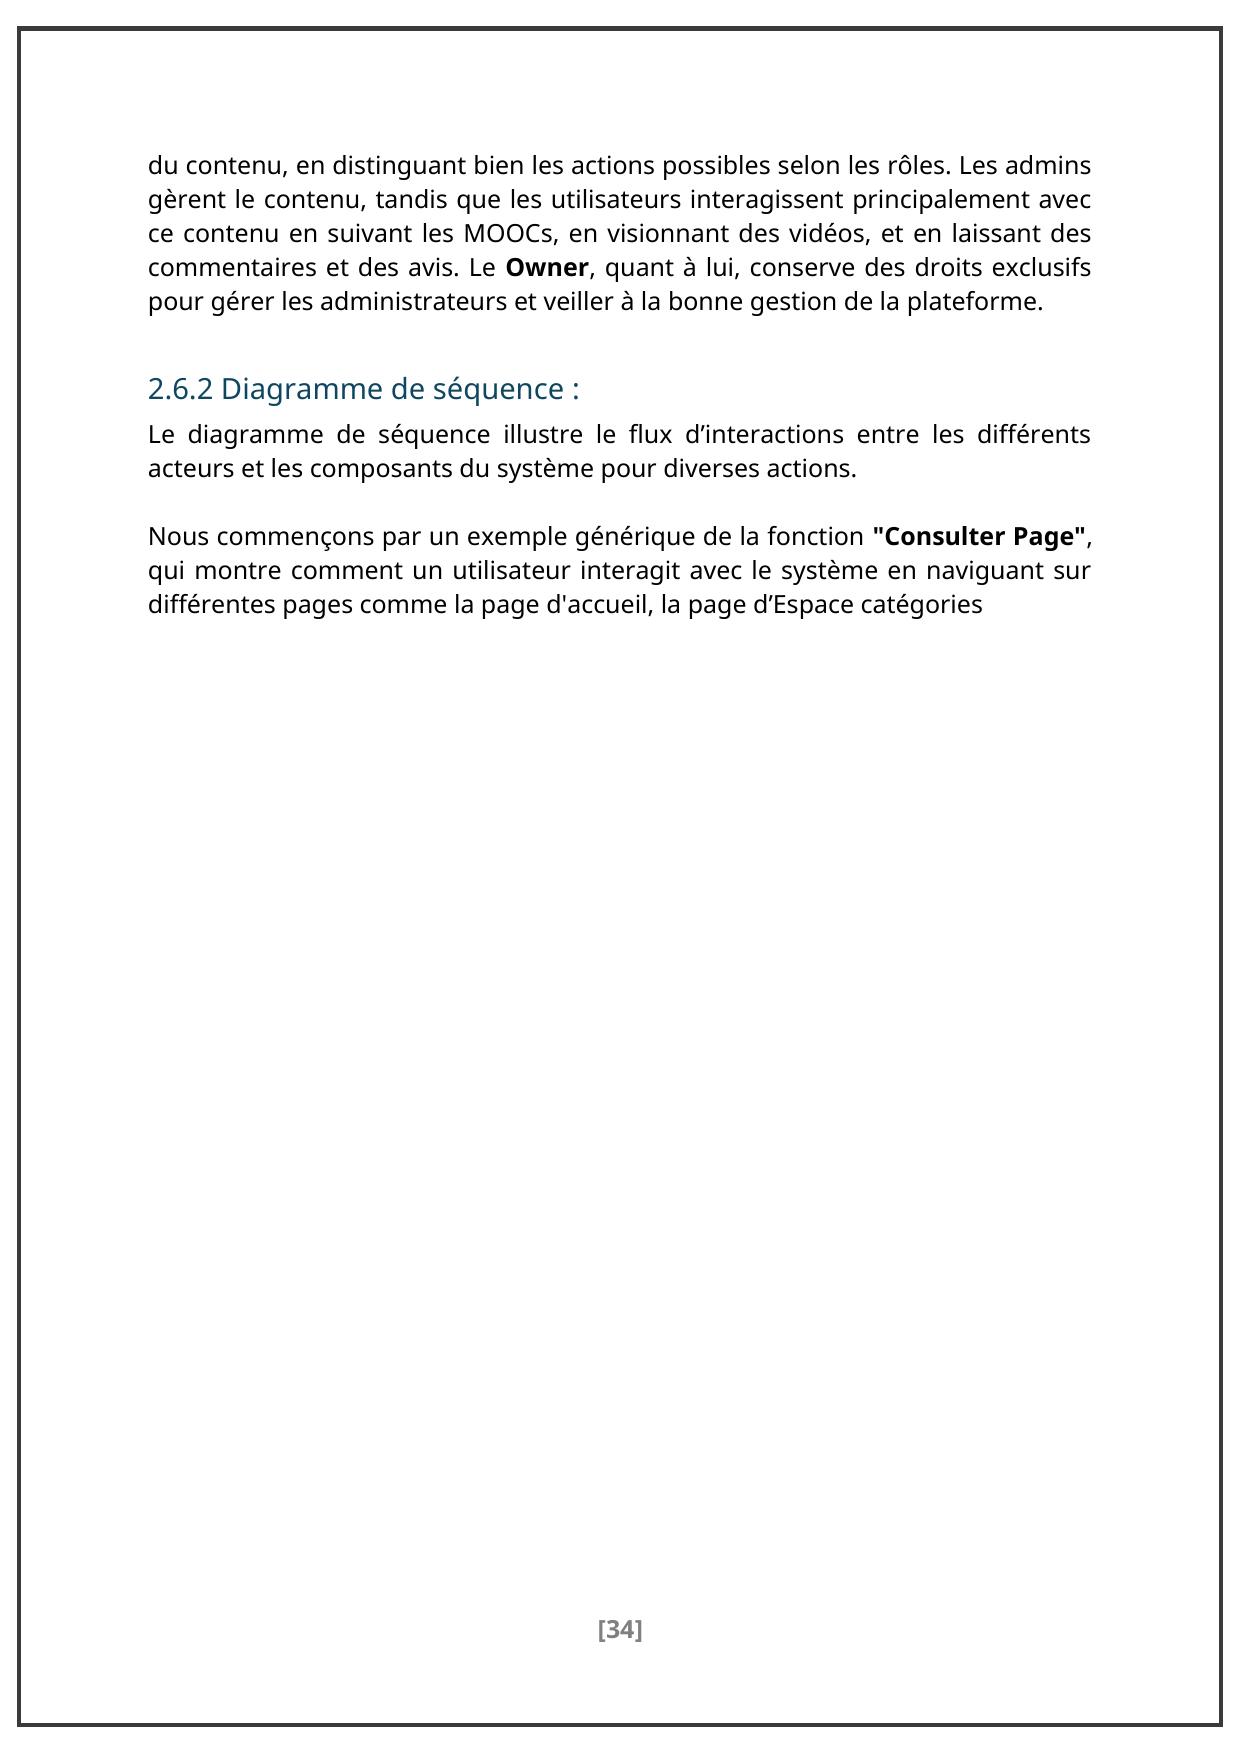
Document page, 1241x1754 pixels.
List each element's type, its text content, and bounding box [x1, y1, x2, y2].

subtitle 2.6.2 Diagramme de séquence : [148, 369, 1093, 408]
text Nous commençons par un exemple générique de la fonction "Consulter Page", qui montre comment un utilisateur interagit avec le système en naviguant sur différentes pages comme la page d'accueil, la page d’Espace catégories [148, 519, 1093, 621]
text Le diagramme de séquence illustre le flux d’interactions entre les différents acteurs et les composants du système pour diverses actions. [148, 417, 1093, 485]
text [148, 148, 1093, 318]
